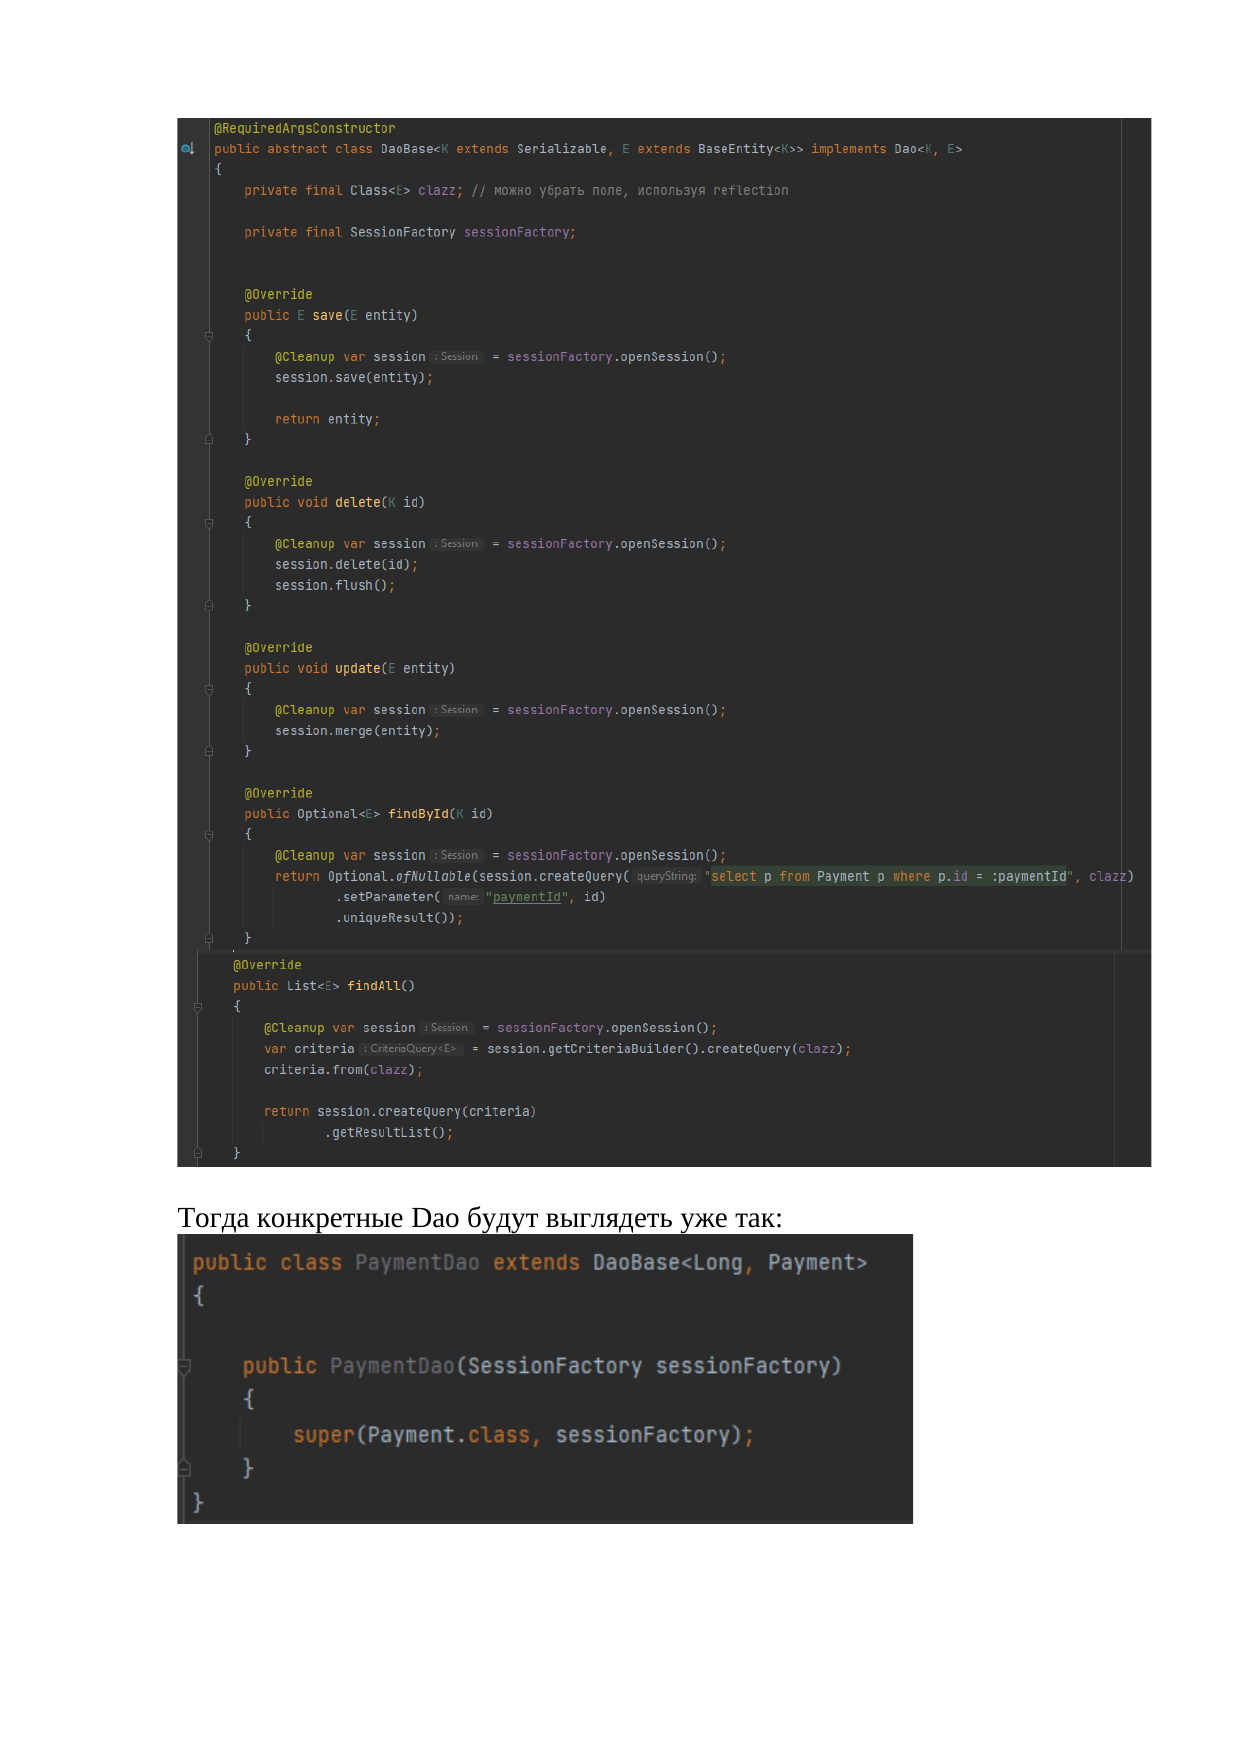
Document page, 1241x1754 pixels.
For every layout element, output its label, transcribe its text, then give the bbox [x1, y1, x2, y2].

text Тогда конкретные Dao будут выглядеть уже так: [177, 1201, 1152, 1234]
picture [177, 1234, 914, 1524]
picture [177, 118, 1152, 1167]
